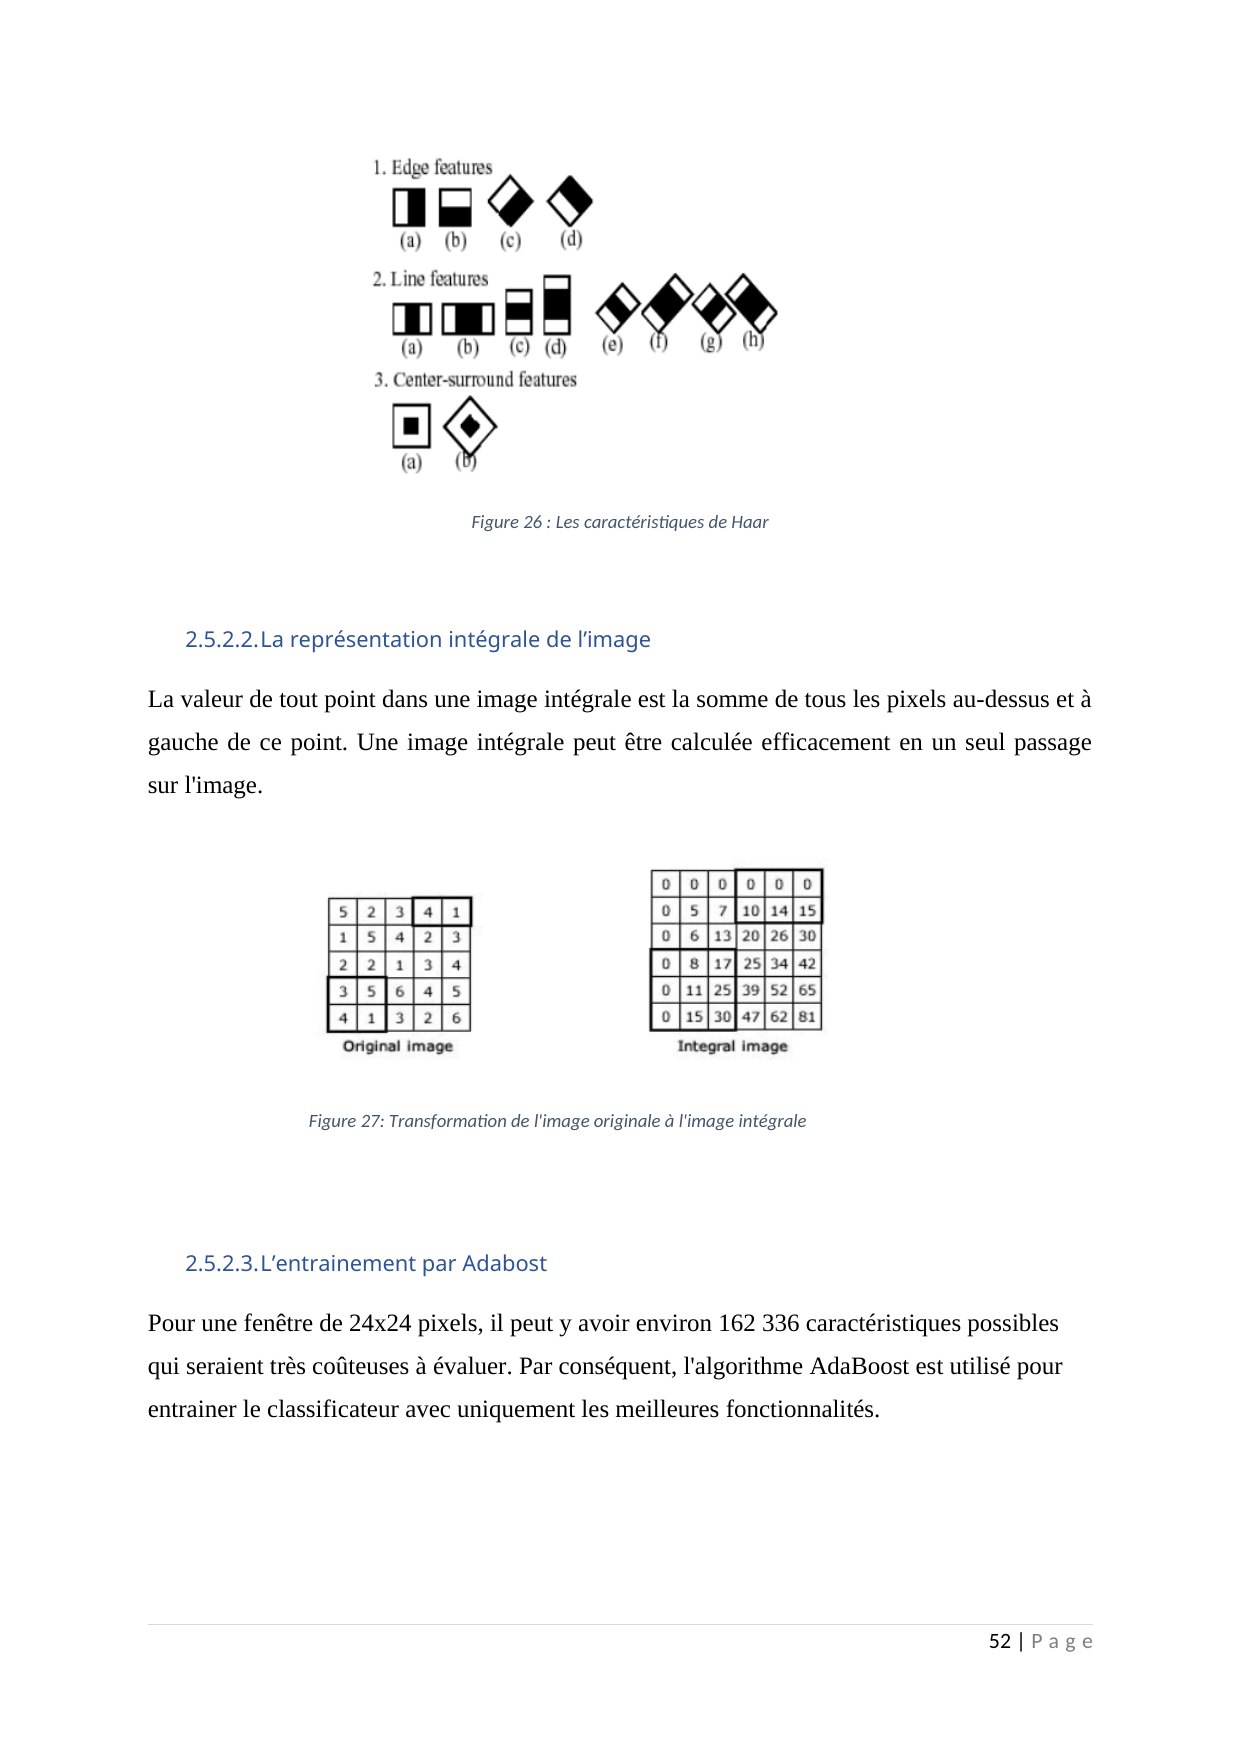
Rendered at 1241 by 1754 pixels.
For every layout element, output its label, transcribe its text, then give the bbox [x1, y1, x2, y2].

text Pour une fenêtre de 24x24 pixels, il peut y avoir environ 162 336 caractéristiques possibles qui seraient très coûteuses à évaluer. Par conséquent, l'algorithme AdaBoost est utilisé pour entrainer le classificateur avec uniquement les meilleures fonctionnalités. [148, 1308, 1093, 1423]
subtitle La représentation intégrale de l’image [185, 624, 1093, 654]
picture [349, 147, 892, 487]
subtitle L’entrainement par Adabost [185, 1248, 1093, 1278]
picture [308, 832, 837, 1095]
text La valeur de tout point dans une image intégrale est la somme de tous les pixels au-dessus et à gauche de ce point. Une image intégrale peut être calculée efficacement en un seul passage sur l'image. [148, 684, 1093, 799]
